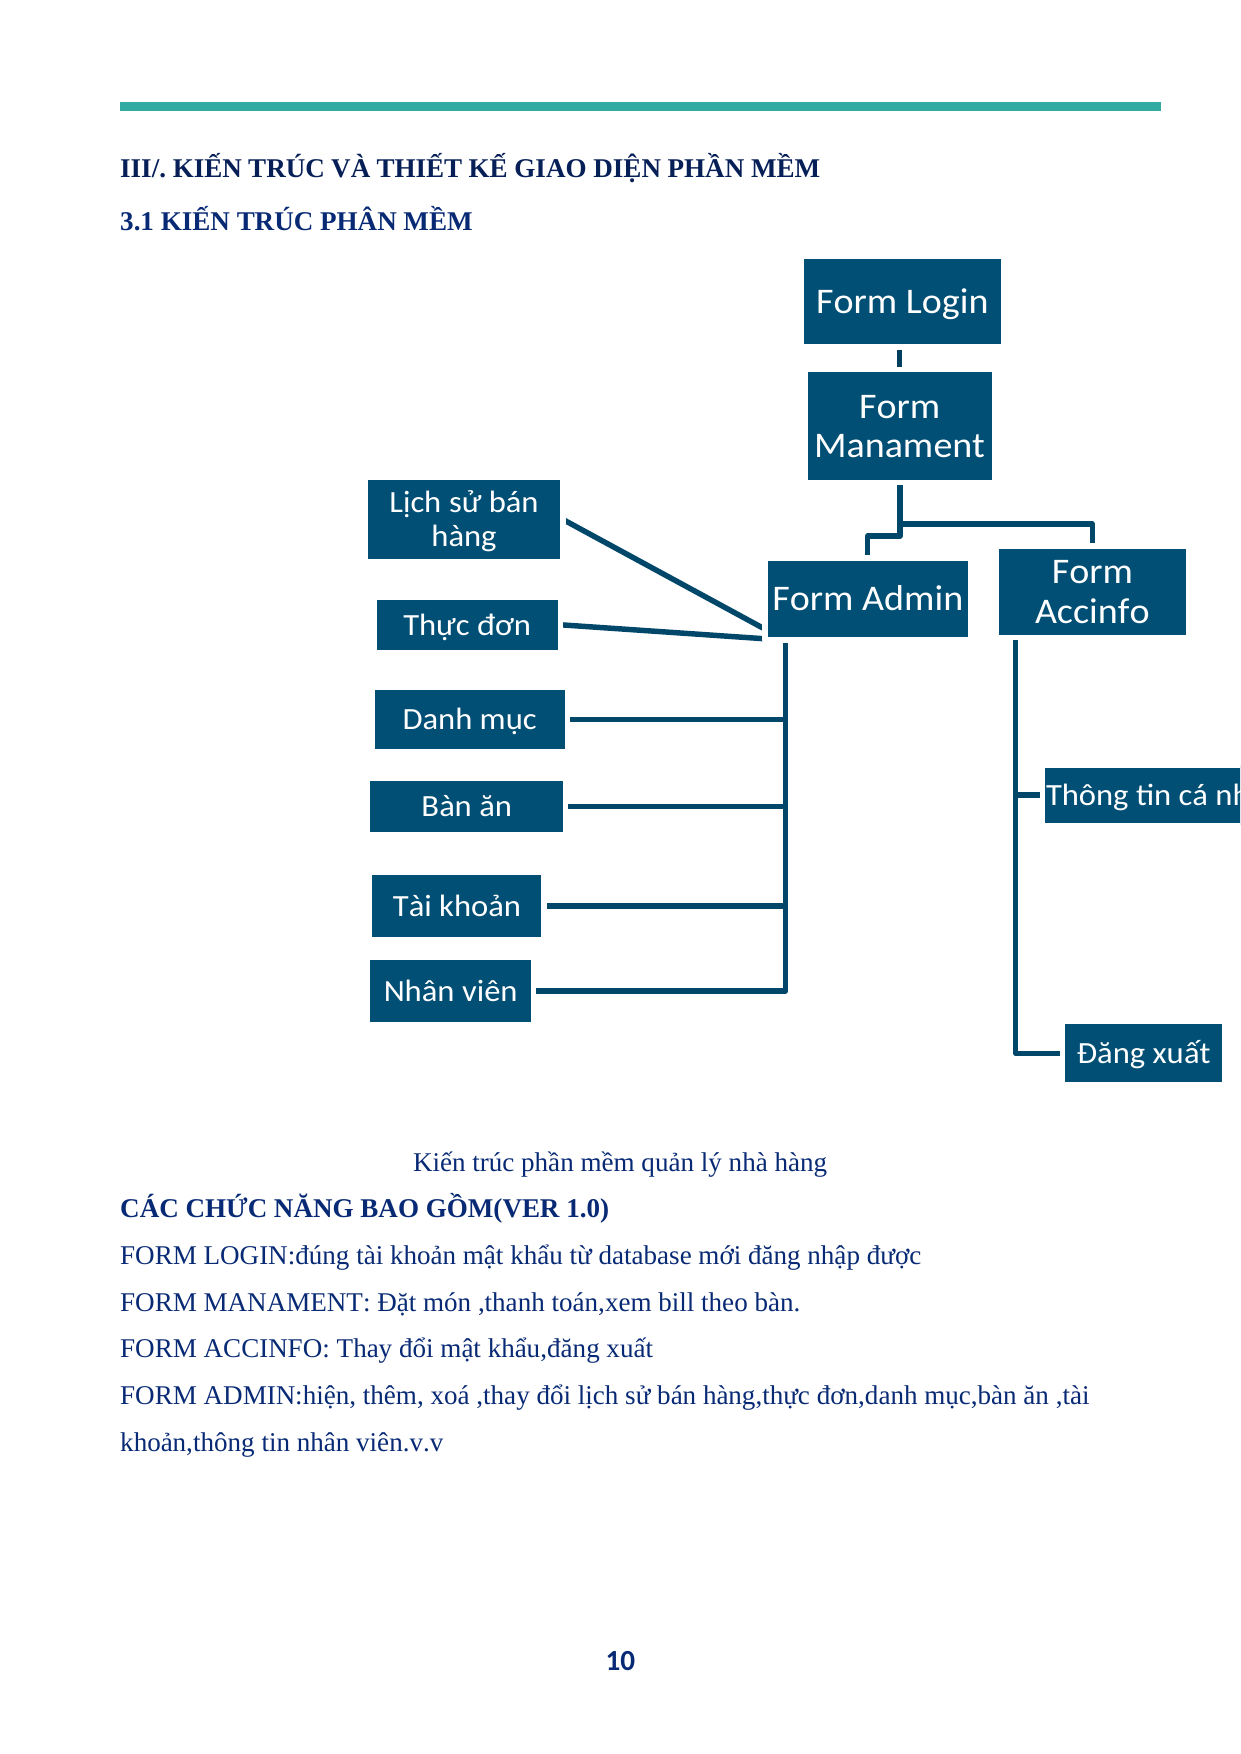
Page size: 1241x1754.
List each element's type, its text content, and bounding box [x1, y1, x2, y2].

text Kiến trúc phần mềm quản lý nhà hàng [120, 276, 1120, 1177]
text FORM MANAMENT: Đặt món ,thanh toán,xem bill theo bàn. [120, 1286, 1120, 1317]
subtitle III/. KIẾN TRÚC VÀ THIẾT KẾ GIAO DIỆN PHẦN MỀM [120, 152, 1120, 183]
text FORM ACCINFO: Thay đổi mật khẩu,đăng xuất [120, 1332, 1120, 1363]
subtitle 3.1 KIẾN TRÚC PHÂN MỀM [120, 205, 1120, 236]
text FORM ADMIN:hiện, thêm, xoá ,thay đổi lịch sử bán hàng,thực đơn,danh mục,bàn ăn ,tài khoản,thông tin nhân viên.v.v [120, 1379, 1120, 1457]
text CÁC CHỨC NĂNG BAO GỒM(VER 1.0) [120, 1192, 1120, 1223]
text FORM LOGIN:đúng tài khoản mật khẩu từ database mới đăng nhập được [120, 1239, 1120, 1270]
